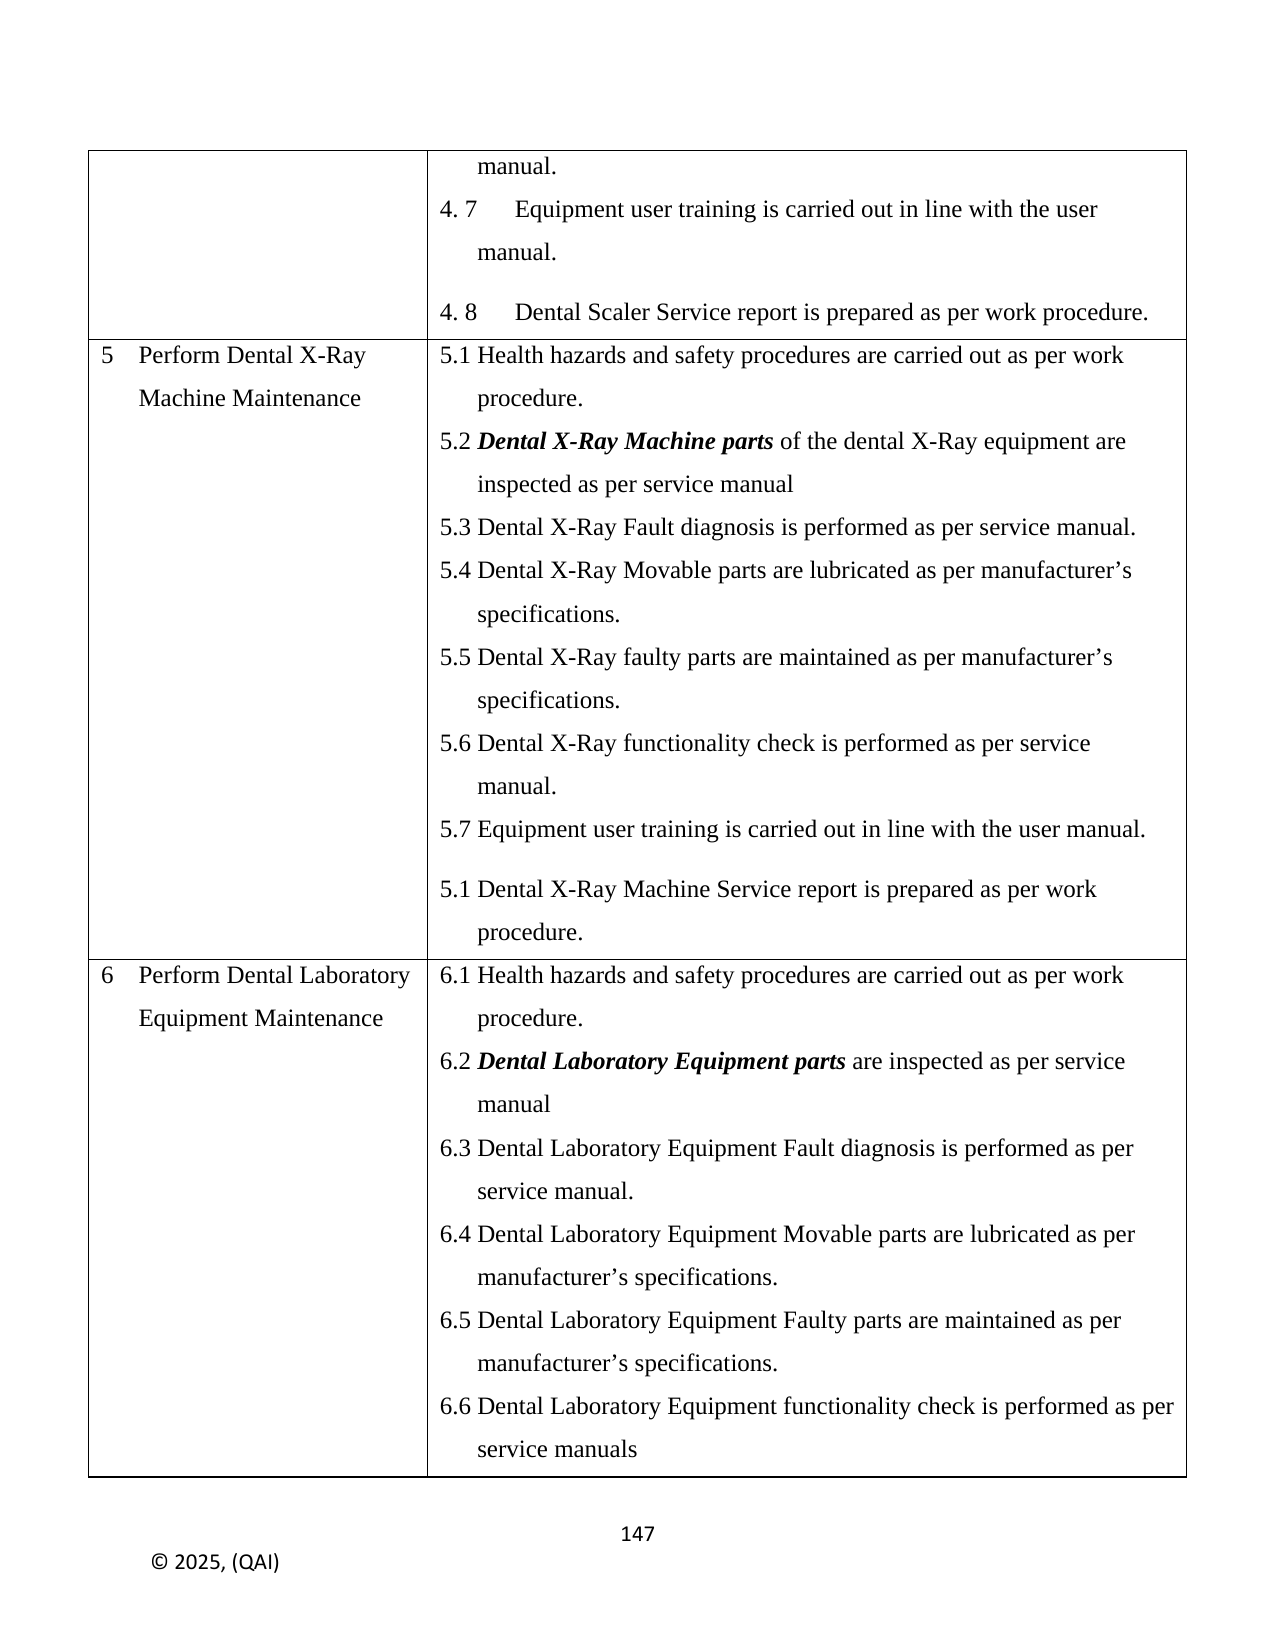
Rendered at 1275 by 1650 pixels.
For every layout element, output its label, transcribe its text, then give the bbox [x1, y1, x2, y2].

table_cell Health hazards and safety procedures are carried out as per work procedure. Dental X-Ray Machine parts of the dental X-Ray equipment are inspected as per service manual Dental X-Ray Fault diagnosis is performed as per service manual. Dental X-Ray Movable parts are lubricated as per manufacturer’s specifications. Dental X-Ray faulty parts are maintained as per manufacturer’s specifications. Dental X-Ray functionality check is performed as per service manual. Equipment user training is carried out in line with the user manual. Dental X-Ray Machine Service report is prepared as per work procedure. [428, 340, 1186, 959]
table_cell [428, 960, 1186, 1476]
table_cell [89, 151, 427, 339]
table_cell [428, 151, 1186, 339]
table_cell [89, 960, 427, 1476]
table_cell Perform Dental X-Ray Machine Maintenance [89, 340, 427, 959]
